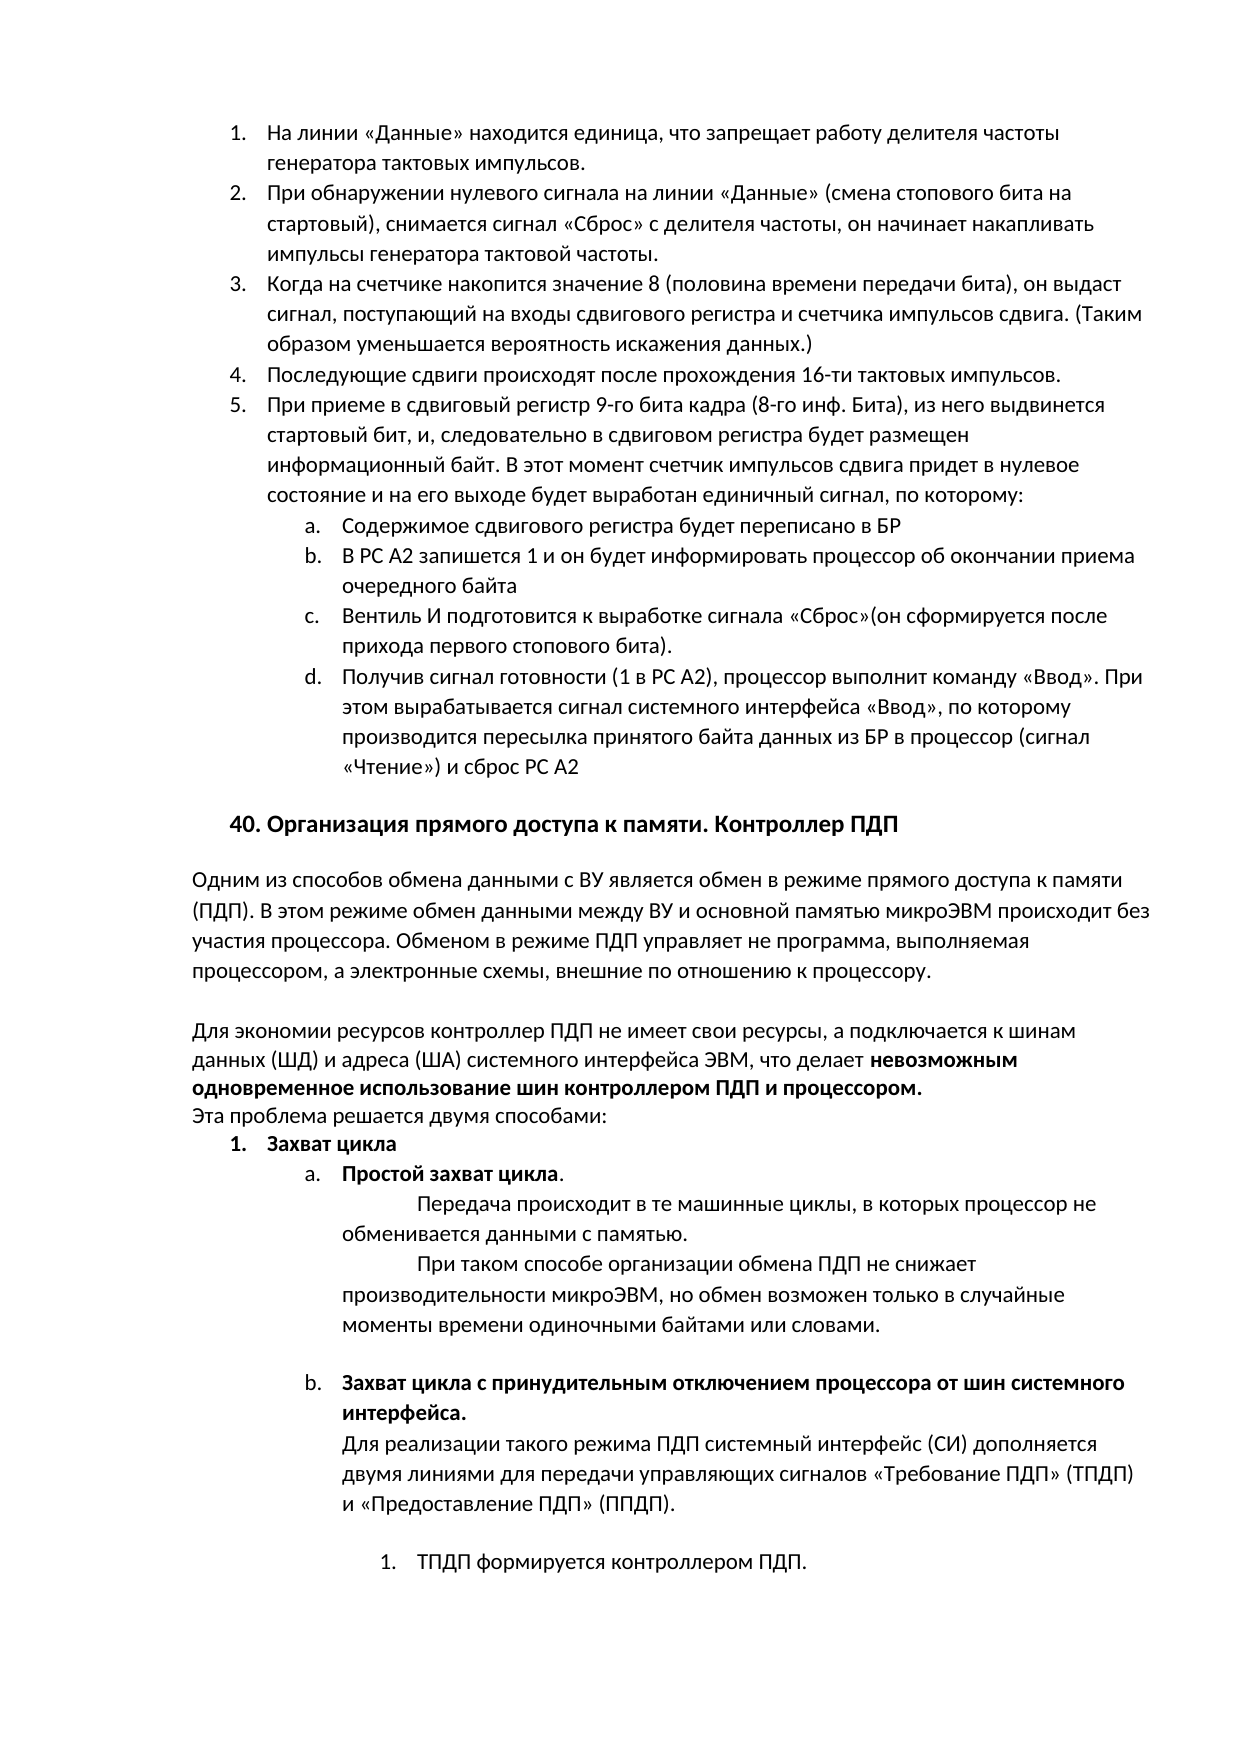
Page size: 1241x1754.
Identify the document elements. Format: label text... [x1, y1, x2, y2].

list Получив сигнал готовности (1 в РС А2), процессор выполнит команду «Ввод». При этом вырабатывается сигнал системного интерфейса «Ввод», по которому производится пересылка принятого байта данных из БР в процессор (сигнал «Чтение») и сброс РС А2 [304, 662, 1152, 781]
list Последующие сдвиги происходят после прохождения 16-ти тактовых импульсов. [229, 360, 1152, 388]
list Захват цикла с принудительным отключением процессора от шин системного интерфейса. Для реализации такого режима ПДП системный интерфейс (СИ) дополняется двумя линиями для передачи управляющих сигналов «Требование ПДП» (ТПДП) и «Предоставление ПДП» (ППДП). [304, 1368, 1152, 1517]
list Захват цикла [229, 1129, 1152, 1157]
list Вентиль И подготовится к выработке сигнала «Сброс»(он сформируется после прихода первого стопового бита). [304, 601, 1152, 660]
list В РС А2 запишется 1 и он будет информировать процессор об окончании приема очередного байта [304, 541, 1152, 599]
text Одним из способов обмена данными с ВУ является обмен в режиме прямого доступа к памяти (ПДП). В этом режиме обмен данными между ВУ и основной памятью микроЭВМ происходит без участия процессора. Обменом в режиме ПДП управляет не программа, выполняемая процессором, а электронные схемы, внешние по отношению к процессору. [192, 866, 1152, 984]
list На линии «Данные» находится единица, что запрещает работу делителя частоты генератора тактовых импульсов. [229, 118, 1152, 176]
subtitle Организация прямого доступа к памяти. Контроллер ПДП [229, 808, 1152, 838]
list Когда на счетчике накопится значение 8 (половина времени передачи бита), он выдаст сигнал, поступающий на входы сдвигового регистра и счетчика импульсов сдвига. (Таким образом уменьшается вероятность искажения данных.) [229, 269, 1152, 358]
text Для экономии ресурсов контроллер ПДП не имеет свои ресурсы, а подключается к шинам данных (ШД) и адреса (ША) системного интерфейса ЭВМ, что делает невозможным одновременное использование шин контроллером ПДП и процессором. [192, 1017, 1152, 1101]
list ТПДП формируется контроллером ПДП. [379, 1547, 1152, 1575]
list Простой захват цикла. Передача происходит в те машинные циклы, в которых процессор не обменивается данными с памятью. При таком способе организации обмена ПДП не снижает производительности микроЭВМ, но обмен возможен только в случайные моменты времени одиночными байтами или словами. [304, 1159, 1152, 1338]
text Эта проблема решается двумя способами: [192, 1101, 1152, 1129]
list Содержимое сдвигового регистра будет переписано в БР [304, 511, 1152, 539]
list При приеме в сдвиговый регистр 9-го бита кадра (8-го инф. Бита), из него выдвинется стартовый бит, и, следовательно в сдвиговом регистра будет размещен информационный байт. В этот момент счетчик импульсов сдвига придет в нулевое состояние и на его выходе будет выработан единичный сигнал, по которому: [229, 390, 1152, 509]
list При обнаружении нулевого сигнала на линии «Данные» (смена стопового бита на стартовый), снимается сигнал «Сброс» с делителя частоты, он начинает накапливать импульсы генератора тактовой частоты. [229, 178, 1152, 267]
